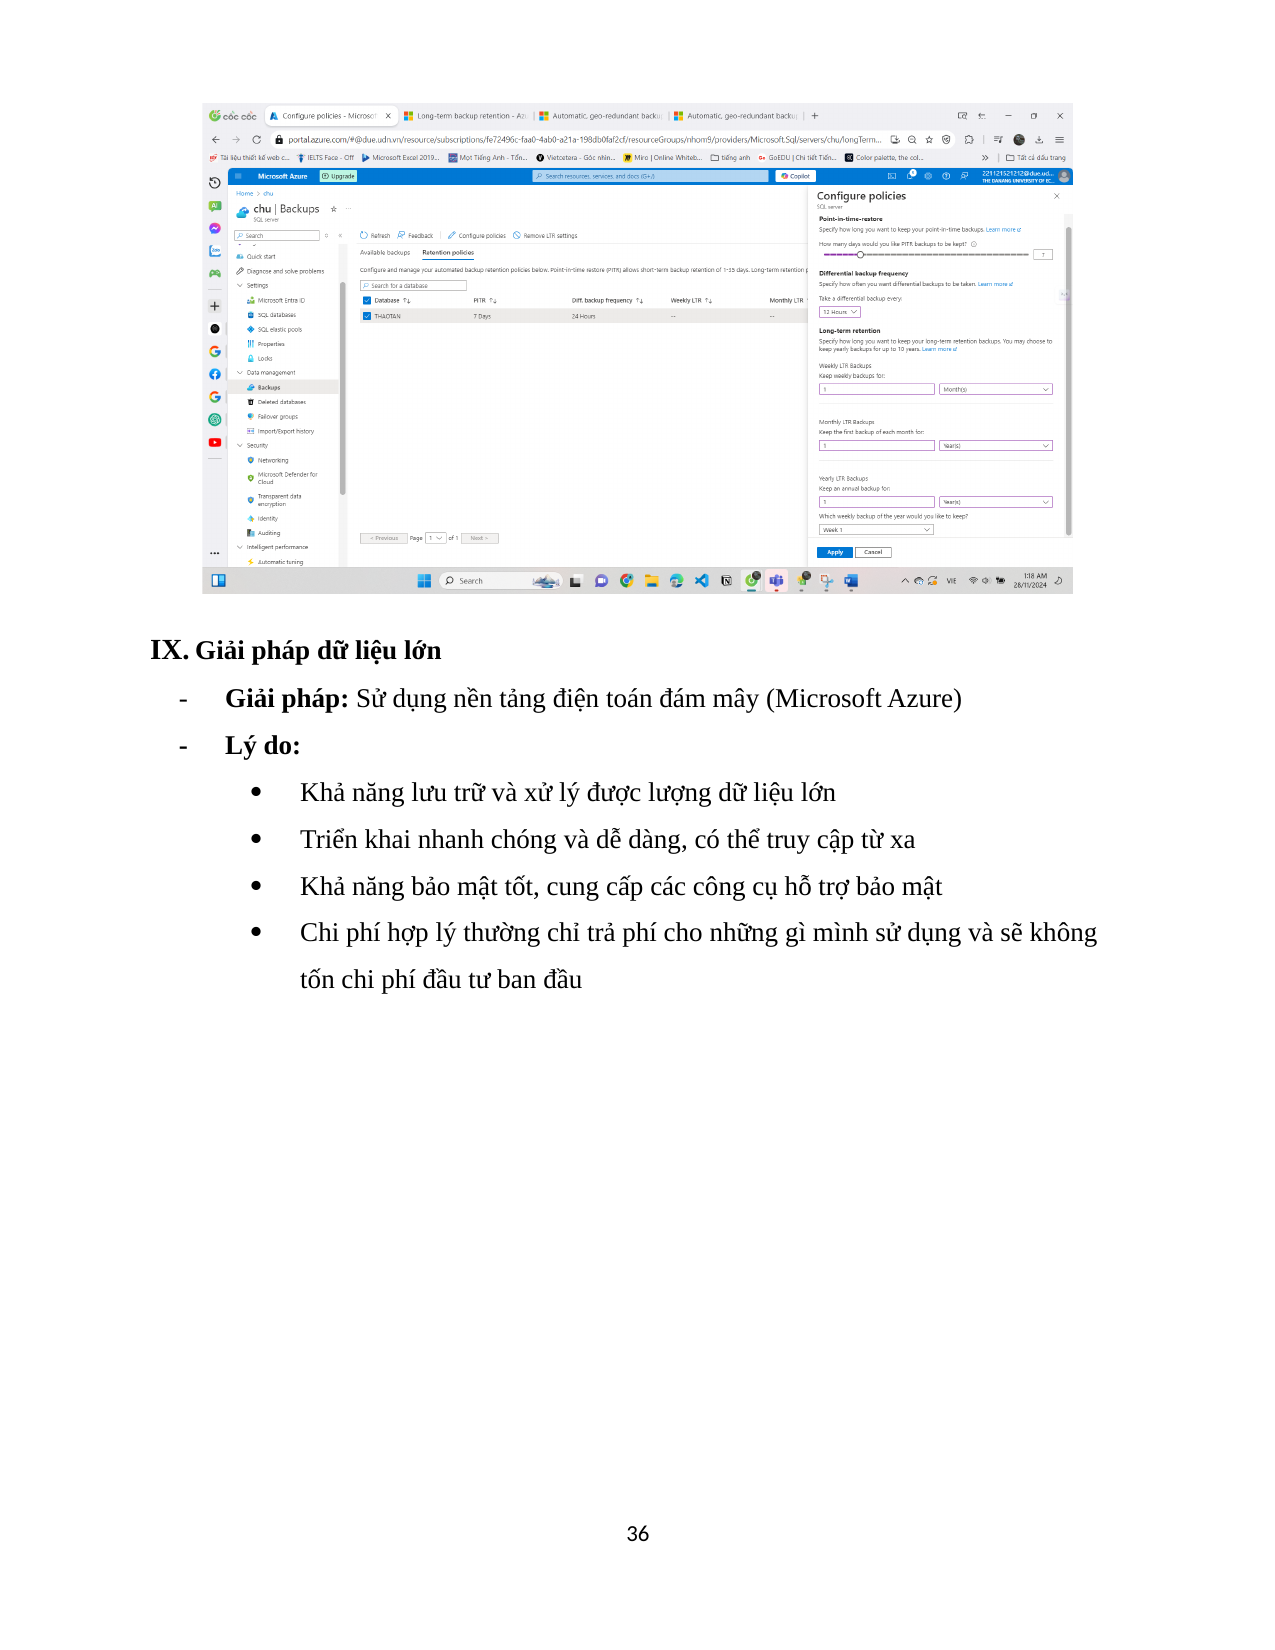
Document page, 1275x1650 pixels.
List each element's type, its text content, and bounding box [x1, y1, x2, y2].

list Giải pháp: Sử dụng nền tảng điện toán đám mây (Microsoft Azure) [187, 682, 1125, 714]
subtitle Giải pháp dữ liệu lớn [150, 632, 1125, 666]
list Khả năng bảo mật tốt, cung cấp các công cụ hỗ trợ bảo mật [262, 869, 1125, 901]
list Triển khai nhanh chóng và dễ dàng, có thể truy cập từ xa [262, 823, 1125, 854]
picture [202, 103, 1073, 594]
list Chi phí hợp lý thường chỉ trả phí cho những gì mình sử dụng và sẽ không tốn chi phí đầu tư ban đầu [262, 916, 1125, 994]
list Khả năng lưu trữ và xử lý được lượng dữ liệu lớn [262, 776, 1125, 807]
list Lý do: [187, 729, 1125, 760]
